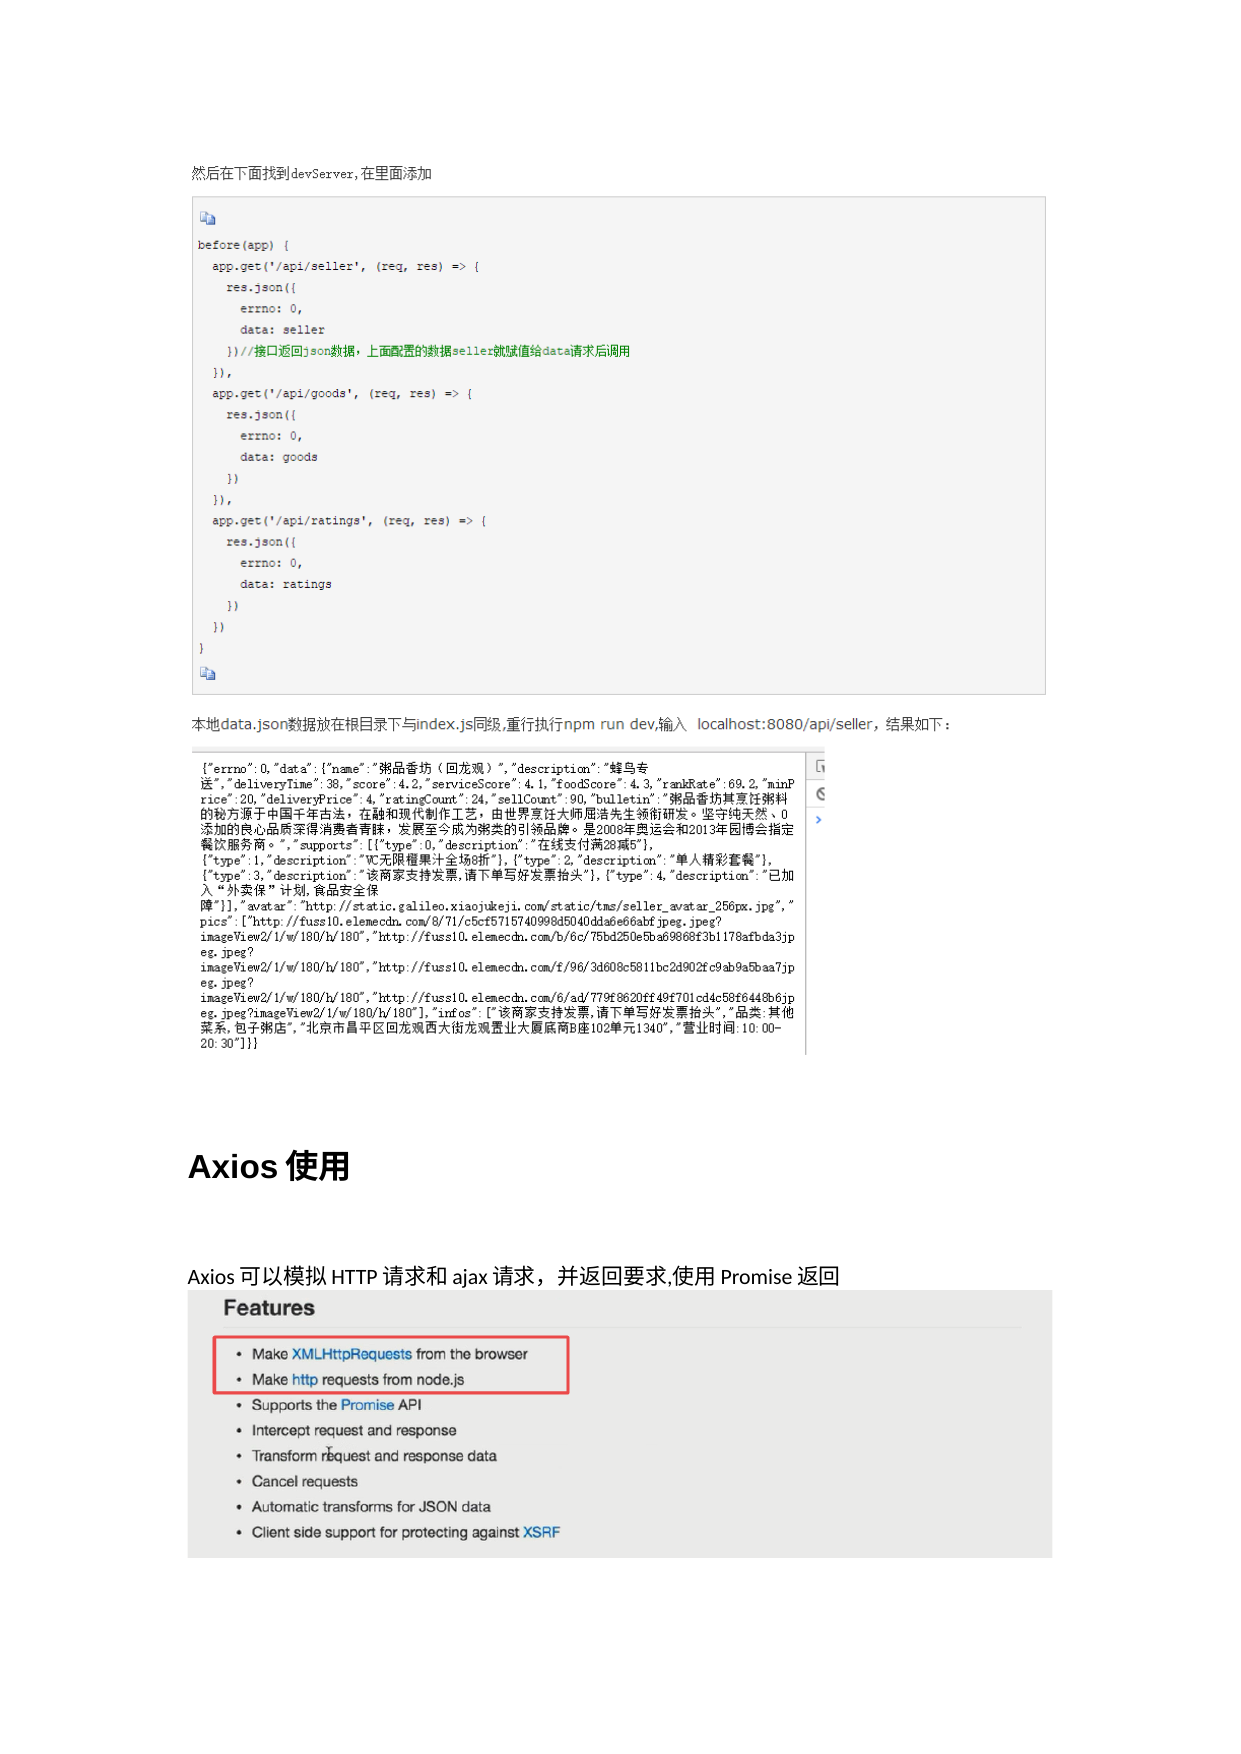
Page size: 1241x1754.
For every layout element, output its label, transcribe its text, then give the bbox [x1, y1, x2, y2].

picture [187, 714, 1053, 1060]
picture [187, 162, 1052, 702]
picture [187, 1290, 1053, 1558]
text Axios可以模拟HTTP请求和ajax请求，并返回要求,使用Promise返回 [187, 1258, 1053, 1290]
subtitle Axios使用 [187, 1132, 1053, 1197]
